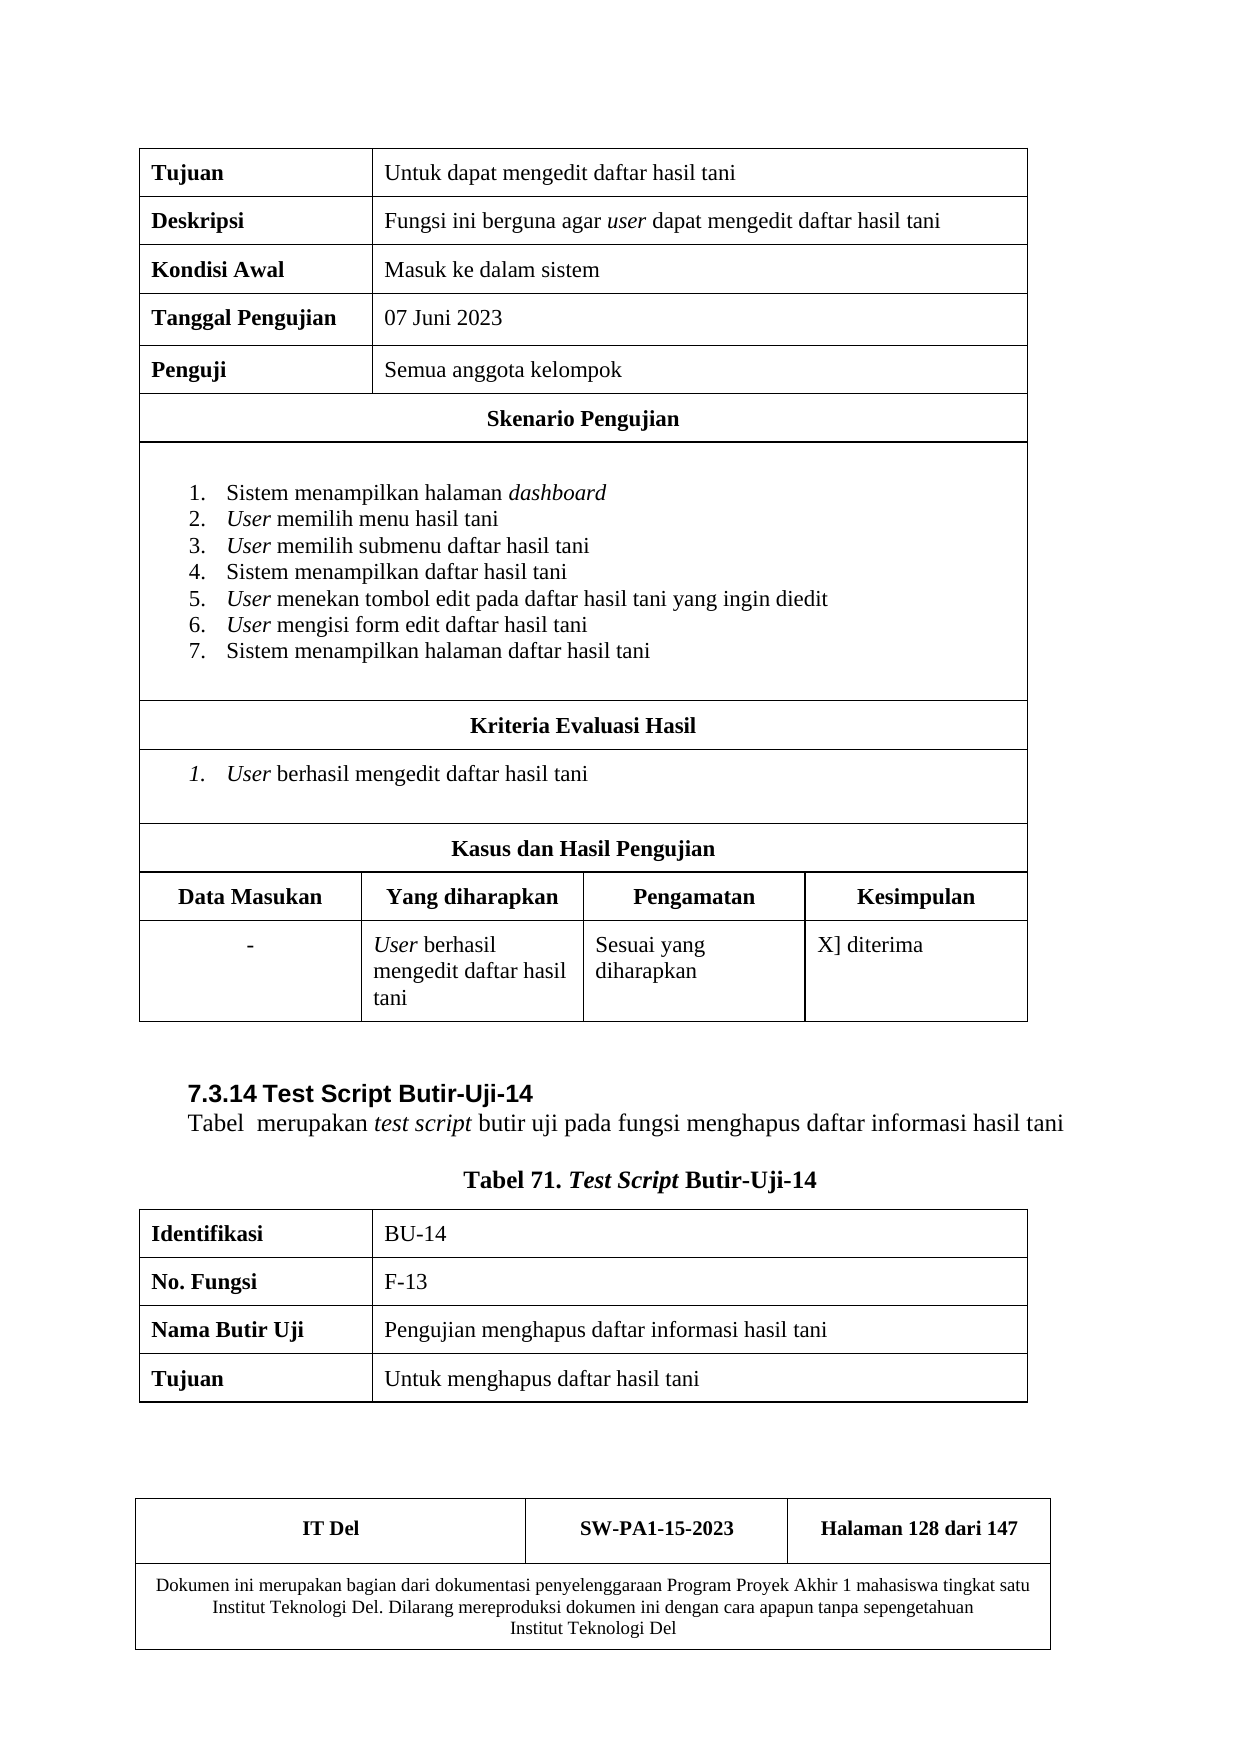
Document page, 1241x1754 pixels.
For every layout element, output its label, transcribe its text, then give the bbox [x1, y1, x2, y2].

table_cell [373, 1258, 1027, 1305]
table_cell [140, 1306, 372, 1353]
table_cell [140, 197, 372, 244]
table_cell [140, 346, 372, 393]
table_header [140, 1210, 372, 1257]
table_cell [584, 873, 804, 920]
text Tabel merupakan test script butir uji pada fungsi menghapus daftar informasi hasil tani [187, 1108, 1092, 1137]
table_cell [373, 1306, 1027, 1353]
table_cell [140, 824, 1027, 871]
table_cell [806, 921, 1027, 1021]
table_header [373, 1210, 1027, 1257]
text Tabel 71. Test Script Butir-Uji-14 [187, 1165, 1092, 1194]
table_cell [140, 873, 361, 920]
list Test Script Butir-Uji-14 [187, 1079, 1092, 1108]
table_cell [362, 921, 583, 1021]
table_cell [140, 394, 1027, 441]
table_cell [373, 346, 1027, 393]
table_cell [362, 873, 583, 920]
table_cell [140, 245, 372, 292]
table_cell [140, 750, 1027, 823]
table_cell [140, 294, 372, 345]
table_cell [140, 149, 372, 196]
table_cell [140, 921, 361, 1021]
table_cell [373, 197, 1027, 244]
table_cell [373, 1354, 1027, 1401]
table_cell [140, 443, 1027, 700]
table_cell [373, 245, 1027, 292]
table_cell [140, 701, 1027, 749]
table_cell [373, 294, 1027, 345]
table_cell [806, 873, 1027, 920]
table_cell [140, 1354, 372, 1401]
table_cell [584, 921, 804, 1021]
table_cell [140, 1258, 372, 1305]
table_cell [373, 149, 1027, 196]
